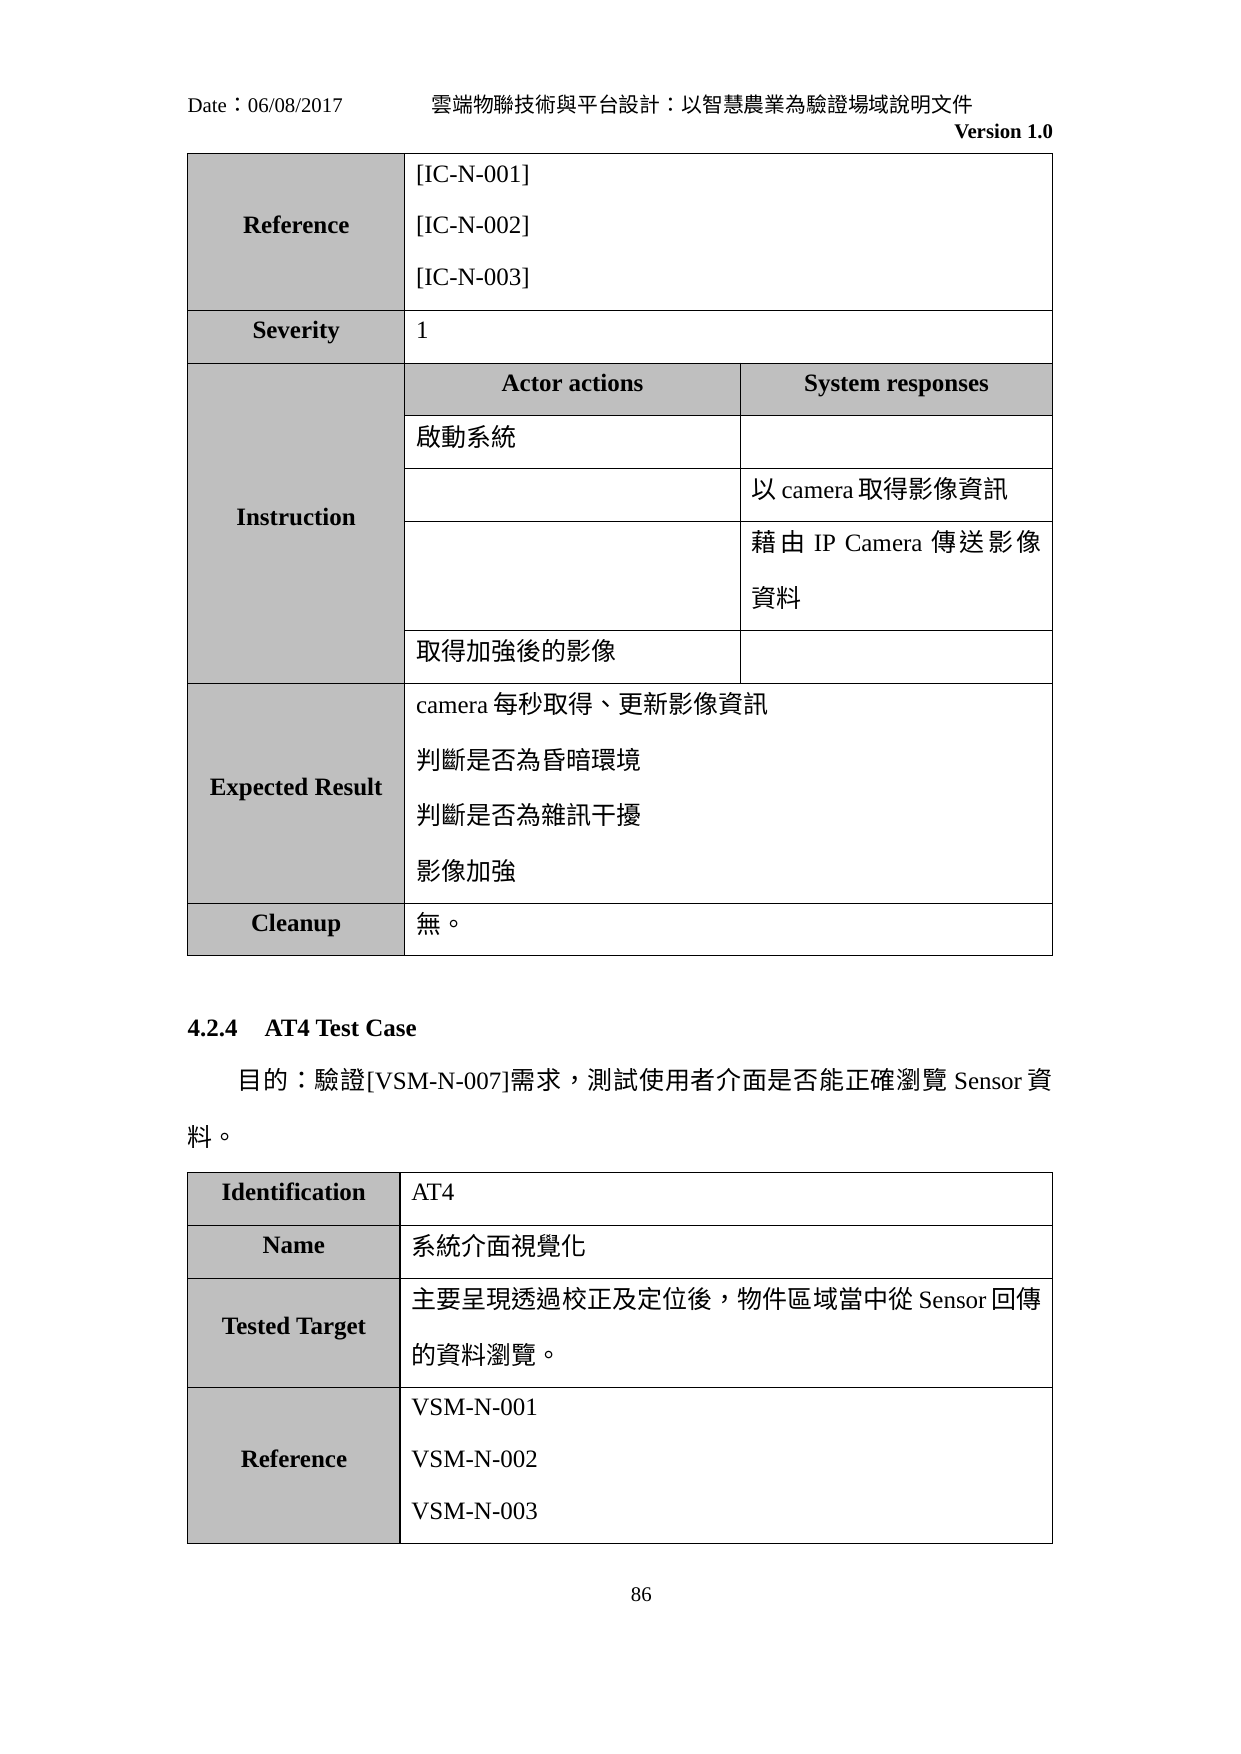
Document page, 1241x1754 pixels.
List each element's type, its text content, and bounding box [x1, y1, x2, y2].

table_cell 系統介面視覺化 [401, 1226, 1052, 1278]
table_cell Severity [188, 311, 404, 363]
table_cell 啟動系統 [405, 416, 740, 468]
table_cell [405, 469, 740, 521]
table_cell camera每秒取得、更新影像資訊 判斷是否為昏暗環境 判斷是否為雜訊干擾 影像加強 [405, 684, 1052, 903]
table_cell Expected Result [188, 684, 404, 903]
table_cell VSM-N-001 VSM-N-002 VSM-N-003 [401, 1388, 1052, 1543]
table_cell [IC-N-001] [IC-N-002] [IC-N-003] [405, 154, 1052, 310]
table_cell 藉由IP Camera傳送影像資料 [741, 522, 1052, 630]
table_cell 主要呈現透過校正及定位後，物件區域當中從Sensor回傳的資料瀏覽。 [401, 1279, 1052, 1387]
text 目的：驗證[VSM-N-007]需求，測試使用者介面是否能正確瀏覽Sensor資料。 [187, 1060, 1053, 1154]
table_cell Actor actions [405, 364, 740, 415]
table_cell Name [188, 1226, 399, 1278]
table_cell Reference [188, 154, 404, 310]
table_cell Cleanup [188, 904, 404, 955]
table_cell System responses [741, 364, 1052, 415]
table_cell [405, 522, 740, 630]
table_cell 以camera取得影像資訊 [741, 469, 1052, 521]
table_cell Reference [188, 1388, 399, 1543]
table_cell 無。 [405, 904, 1052, 955]
table_header Identification [188, 1173, 399, 1225]
table_cell [741, 631, 1052, 683]
subtitle AT4 Test Case [187, 1008, 1053, 1046]
table_cell 取得加強後的影像 [405, 631, 740, 683]
table_cell 1 [405, 311, 1052, 363]
table_cell Instruction [188, 364, 404, 683]
table_cell Tested Target [188, 1279, 399, 1387]
table_header AT4 [401, 1173, 1052, 1225]
table_cell [741, 416, 1052, 468]
